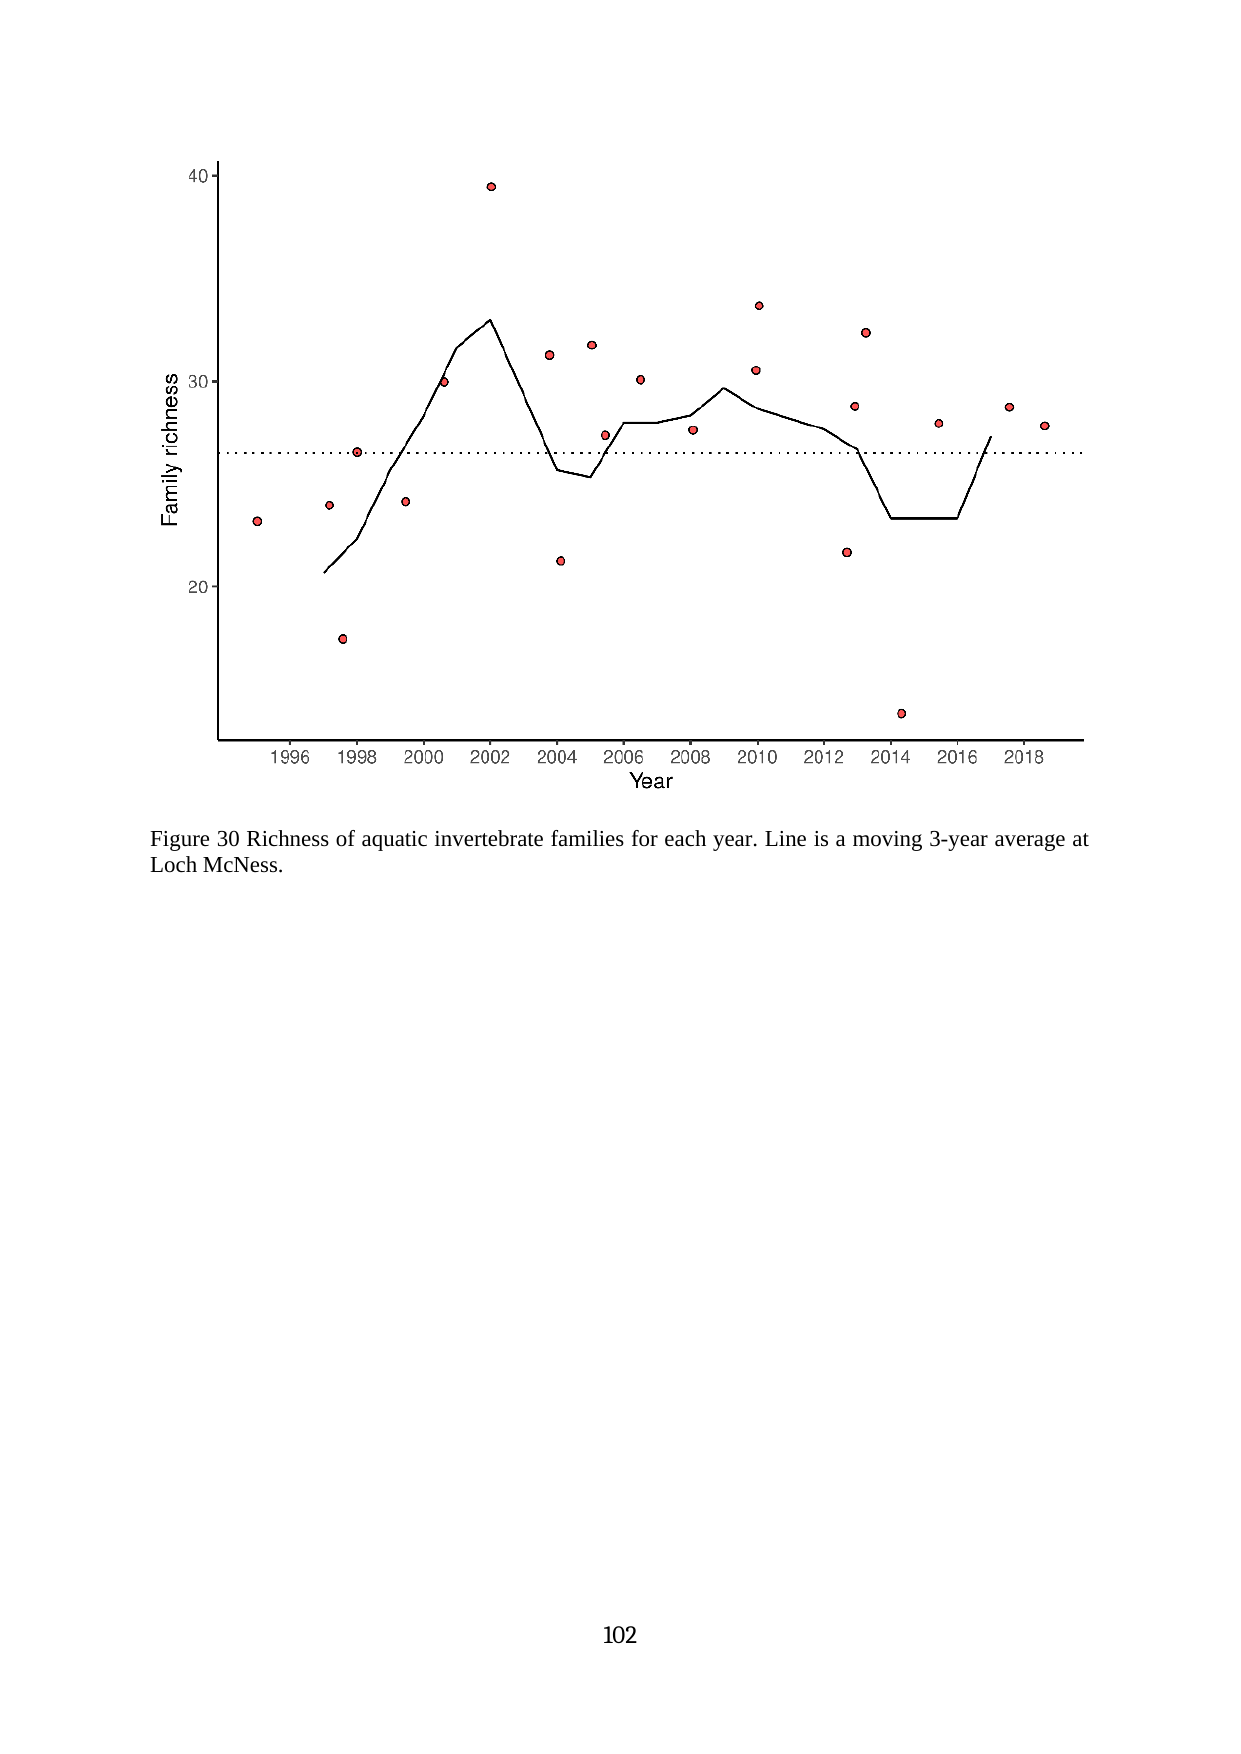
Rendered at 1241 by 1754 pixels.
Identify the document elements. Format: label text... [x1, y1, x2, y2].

text Figure 30 Richness of aquatic invertebrate families for each year. Line is a moving 3-year average at Loch McNess. [150, 824, 1090, 877]
picture [150, 150, 1095, 804]
